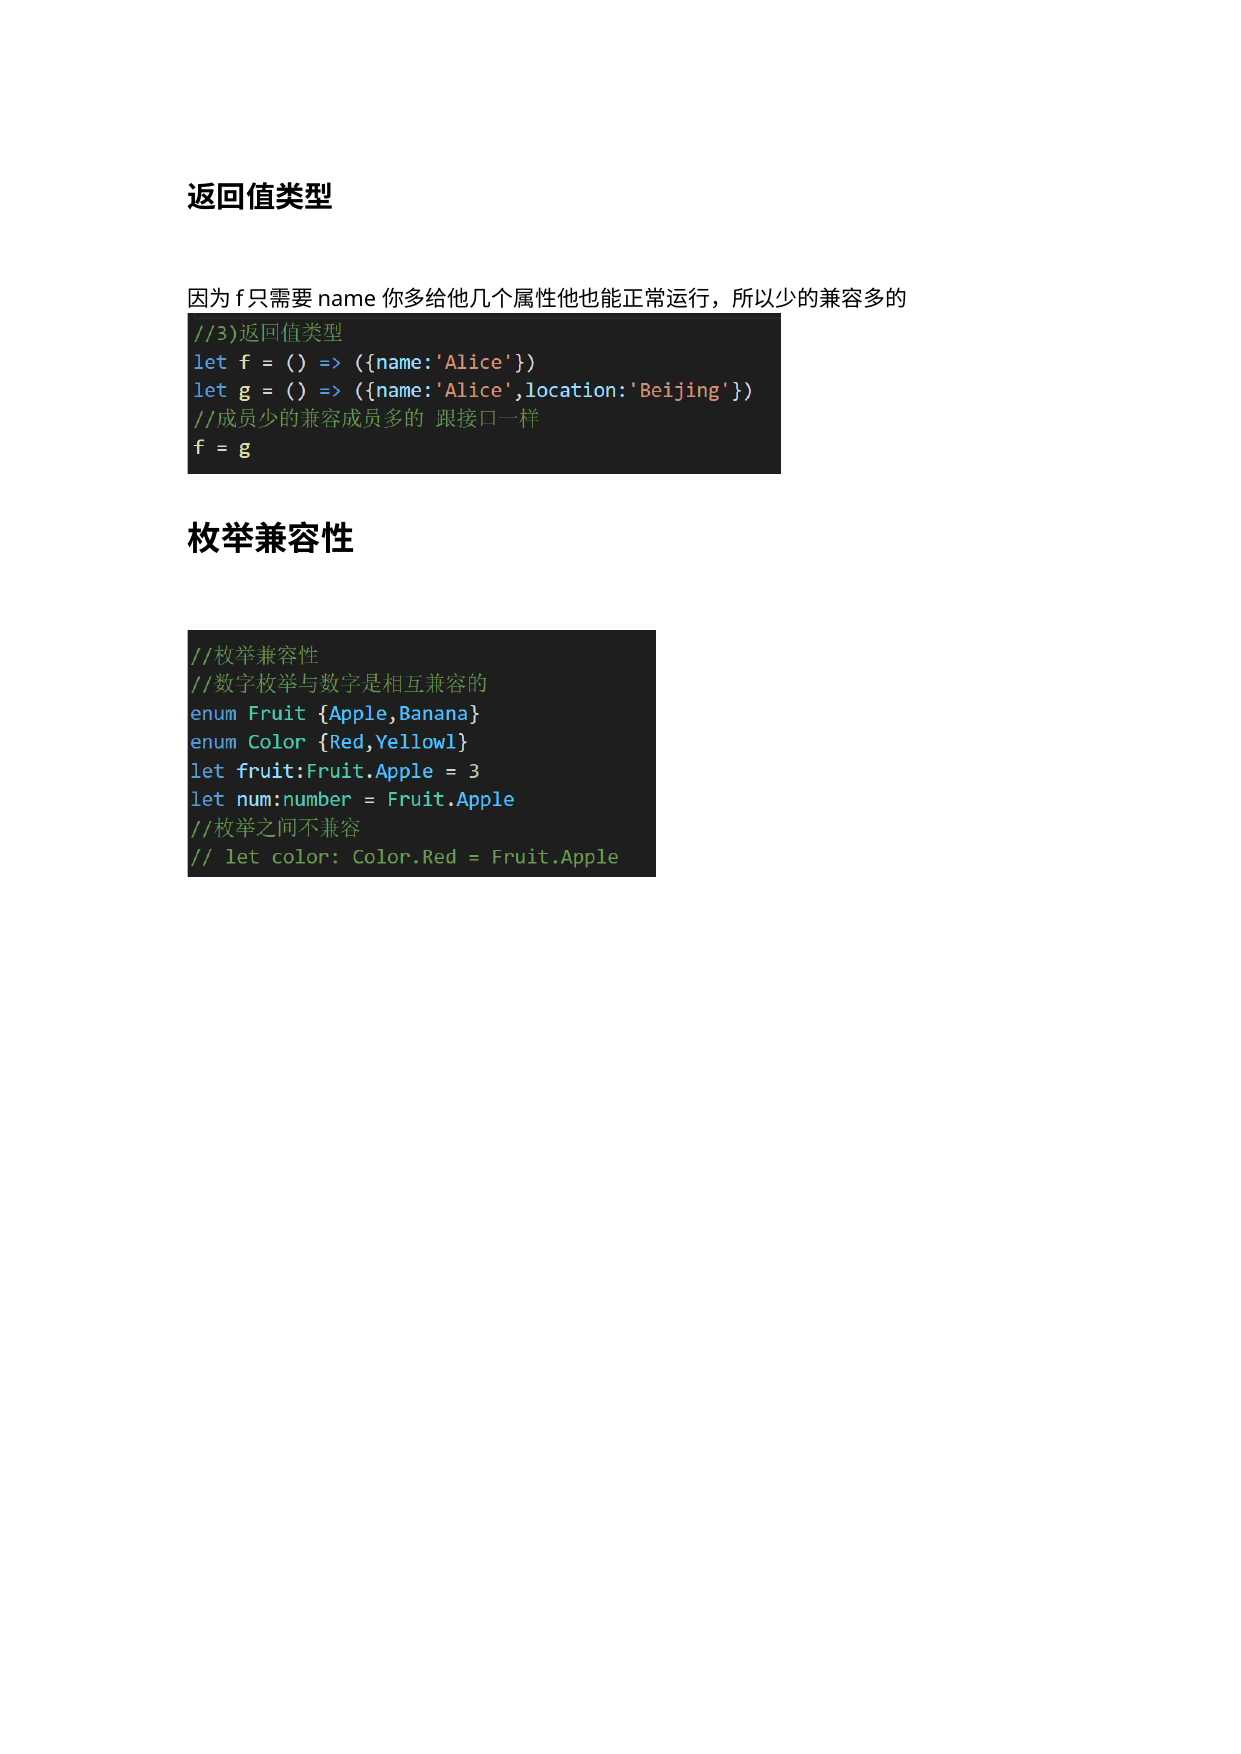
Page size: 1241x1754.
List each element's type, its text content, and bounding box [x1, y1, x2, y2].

picture [187, 630, 656, 877]
picture [187, 313, 781, 474]
subtitle 返回值类型 [187, 162, 1053, 227]
text 因为f只需要name 你多给他几个属性他也能正常运行，所以少的兼容多的 [187, 281, 1053, 313]
subtitle 枚举兼容性 [187, 503, 1053, 568]
